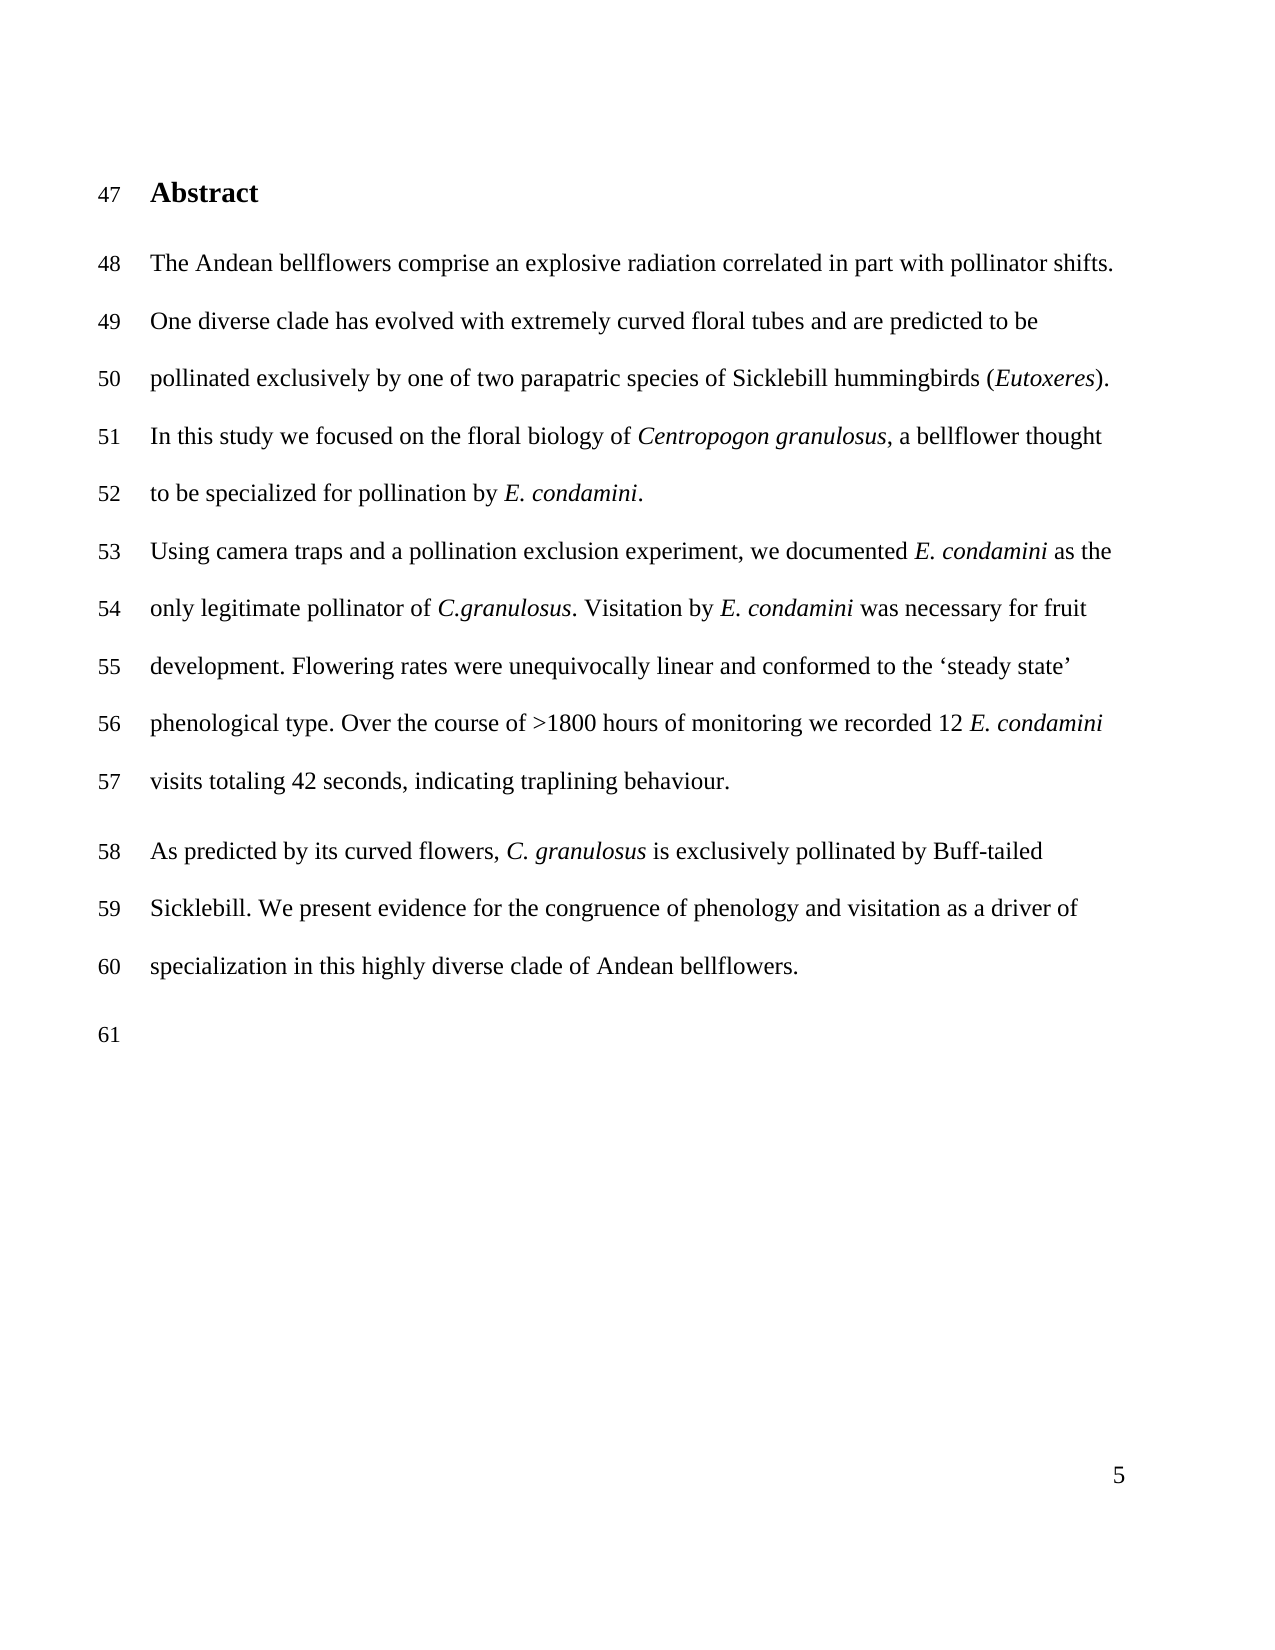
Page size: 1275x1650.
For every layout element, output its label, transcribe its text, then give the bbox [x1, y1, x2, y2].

text The Andean bellflowers comprise an explosive radiation correlated in part with pollinator shifts. One diverse clade has evolved with extremely curved floral tubes and are predicted to be pollinated exclusively by one of two parapatric species of Sicklebill hummingbirds (Eutoxeres). In this study we focused on the floral biology of Centropogon granulosus, a bellflower thought to be specialized for pollination by E. condamini. [150, 248, 1125, 507]
text As predicted by its curved flowers, C. granulosus is exclusively pollinated by Buff-tailed Sicklebill. We present evidence for the congruence of phenology and visitation as a driver of specialization in this highly diverse clade of Andean bellflowers. [150, 836, 1125, 979]
subtitle Abstract [150, 175, 1125, 208]
text Using camera traps and a pollination exclusion experiment, we documented E. condamini as the only legitimate pollinator of C.granulosus. Visitation by E. condamini was necessary for fruit development. Flowering rates were unequivocally linear and conformed to the ‘steady state’ phenological type. Over the course of >1800 hours of monitoring we recorded 12 E. condamini visits totaling 42 seconds, indicating traplining behaviour. [150, 536, 1125, 794]
